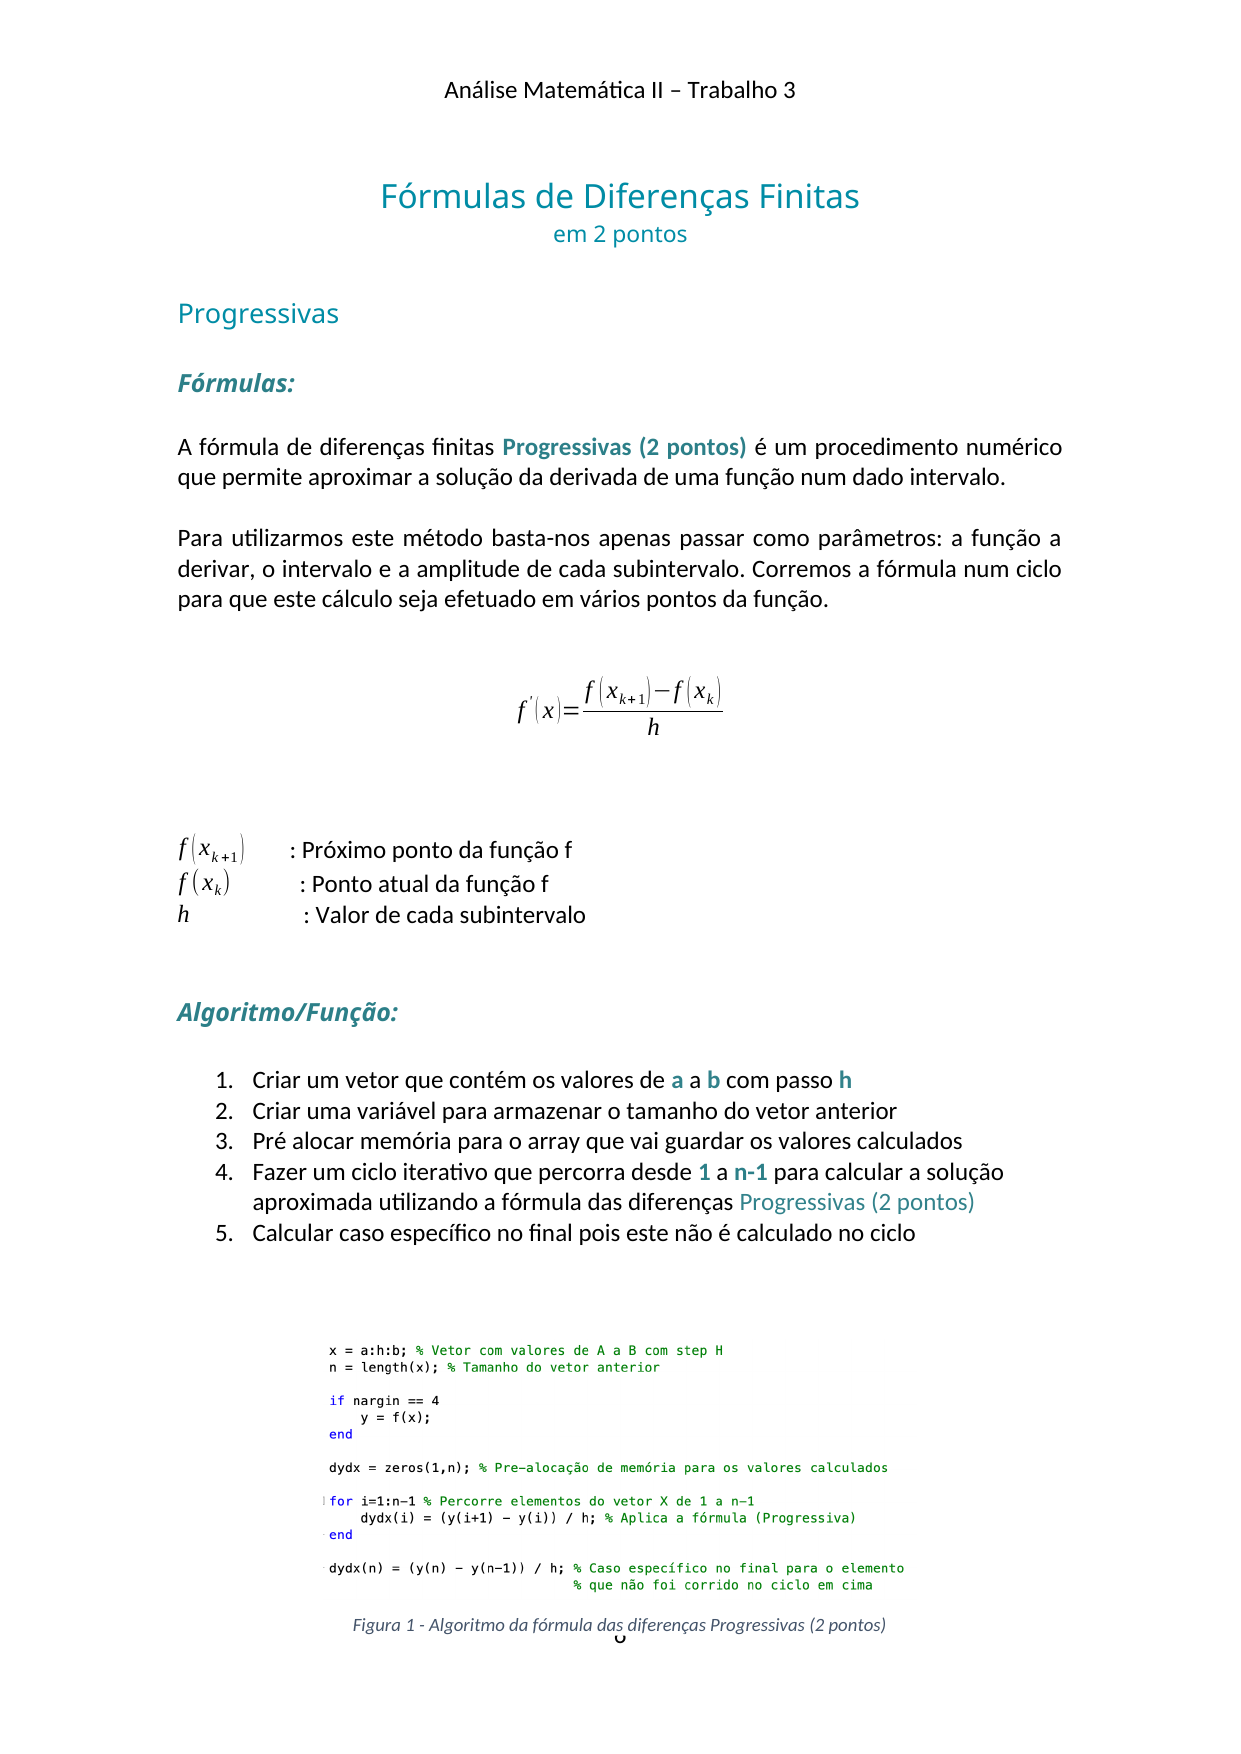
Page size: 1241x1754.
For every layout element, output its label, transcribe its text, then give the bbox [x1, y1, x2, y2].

list Criar uma variável para armazenar o tamanho do vetor anterior [215, 1095, 1063, 1126]
subtitle Algoritmo/Função: [177, 995, 1063, 1029]
list Pré alocar memória para o array que vai guardar os valores calculados [215, 1126, 1063, 1156]
subtitle Fórmulas de Diferenças Finitas em 2 pontos [177, 173, 1063, 249]
text : Próximo ponto da função f [177, 832, 1063, 867]
text : Ponto atual da função f [177, 867, 1063, 899]
list Criar um vetor que contém os valores de a a b com passo h [215, 1064, 1063, 1095]
text : Valor de cada subintervalo [177, 899, 1063, 929]
subtitle Fórmulas: [177, 366, 1063, 400]
list Fazer um ciclo iterativo que percorra desde 1 a n-1 para calcular a solução aproximada utilizando a fórmula das diferenças Progressivas (2 pontos) [215, 1156, 1063, 1217]
text A fórmula de diferenças finitas Progressivas (2 pontos) é um procedimento numérico que permite aproximar a solução da derivada de uma função num dado intervalo. [177, 431, 1063, 492]
list Calcular caso específico no final pois este não é calculado no ciclo [215, 1217, 1063, 1248]
text Para utilizarmos este método basta-nos apenas passar como parâmetros: a função a derivar, o intervalo e a amplitude de cada subintervalo. Corremos a fórmula num ciclo para que este cálculo seja efetuado em vários pontos da função. [177, 522, 1063, 614]
picture [323, 1339, 918, 1600]
subtitle Progressivas [177, 294, 1063, 331]
